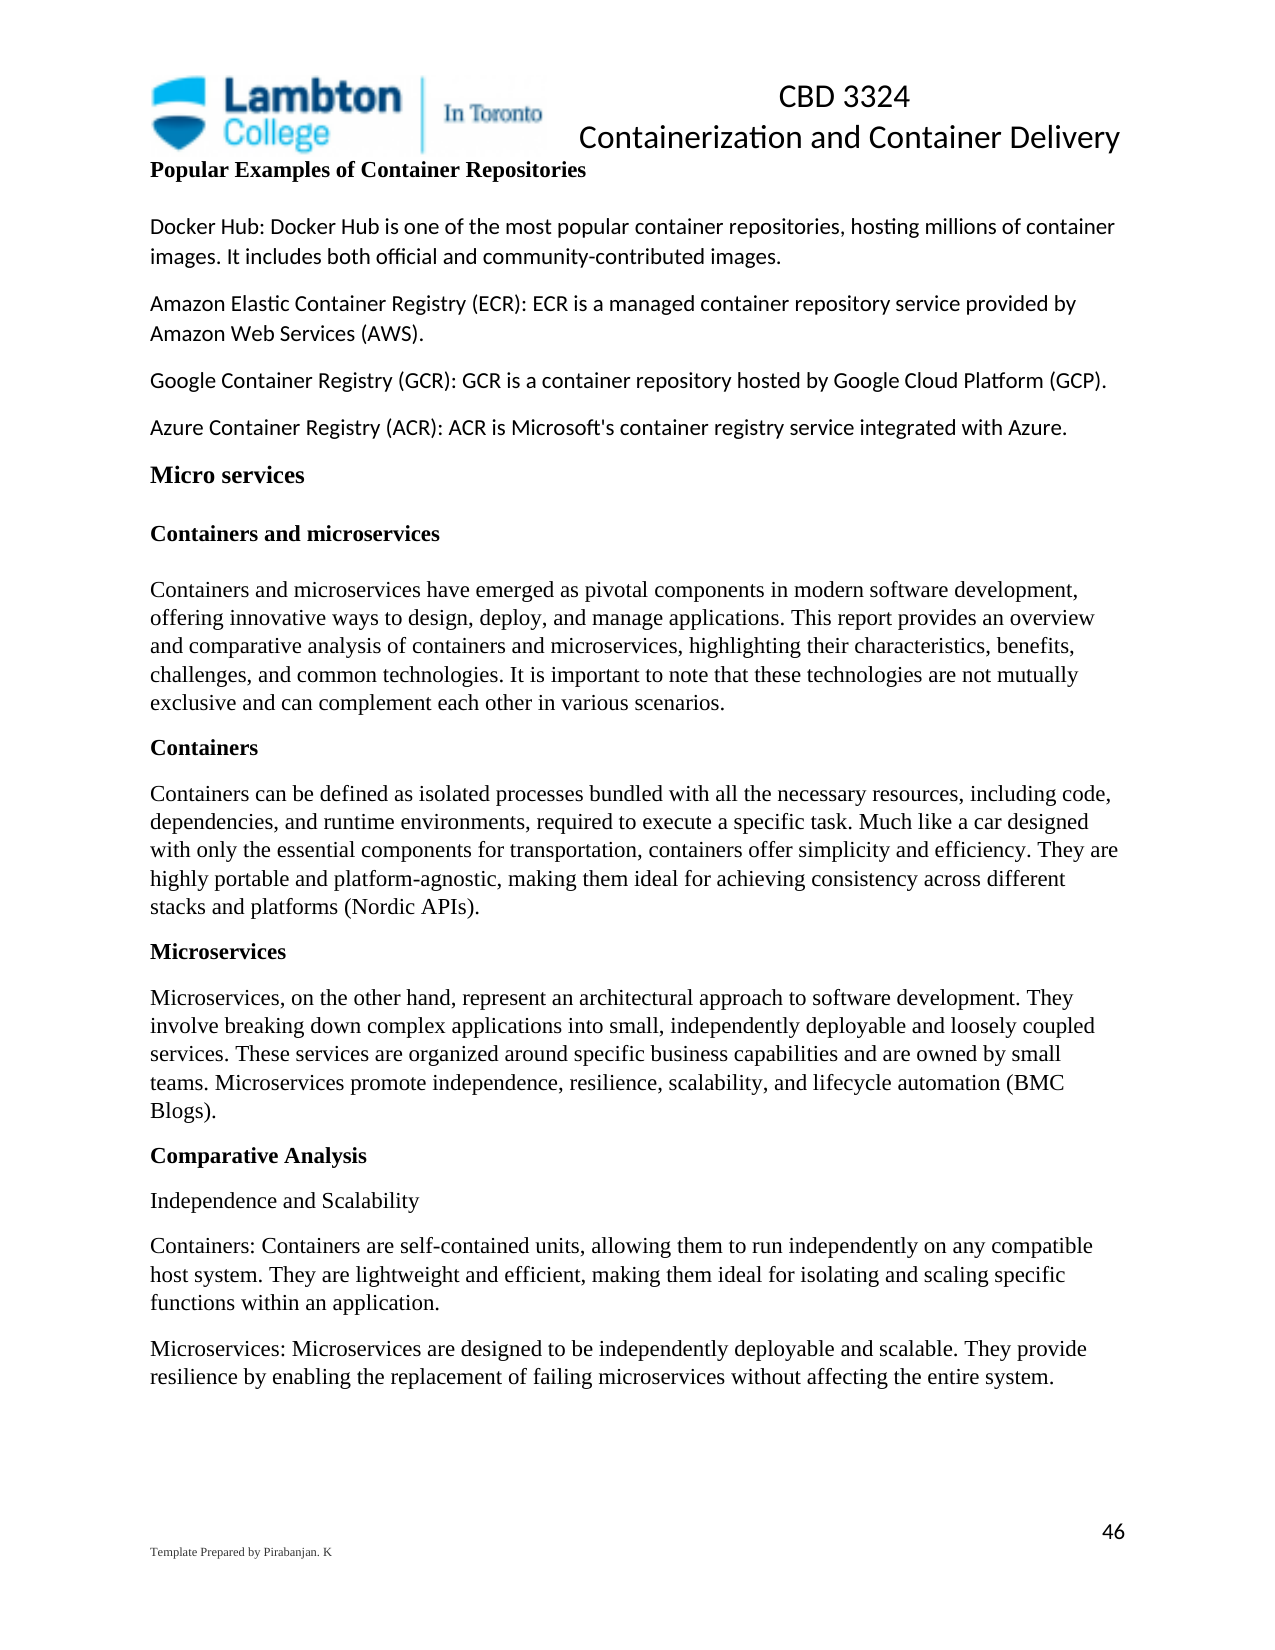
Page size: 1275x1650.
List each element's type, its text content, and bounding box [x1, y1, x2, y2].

subtitle Popular Examples of Container Repositories [150, 156, 1125, 183]
text Containers and microservices have emerged as pivotal components in modern software development, offering innovative ways to design, deploy, and manage applications. This report provides an overview and comparative analysis of containers and microservices, highlighting their characteristics, benefits, challenges, and common technologies. It is important to note that these technologies are not mutually exclusive and can complement each other in various scenarios. [150, 576, 1125, 716]
text Amazon Elastic Container Registry (ECR): ECR is a managed container repository service provided by Amazon Web Services (AWS). [150, 289, 1125, 347]
text Comparative Analysis [150, 1142, 1125, 1169]
text Google Container Registry (GCR): GCR is a container repository hosted by Google Cloud Platform (GCP). [150, 366, 1125, 394]
text Microservices, on the other hand, represent an architectural approach to software development. They involve breaking down complex applications into small, independently deployable and loosely coupled services. These services are organized around specific business capabilities and are owned by small teams. Microservices promote independence, resilience, scalability, and lifecycle automation (BMC Blogs). [150, 983, 1125, 1124]
text Docker Hub: Docker Hub is one of the most popular container repositories, hosting millions of container images. It includes both official and community-contributed images. [150, 212, 1125, 270]
text Containers: Containers are self-contained units, allowing them to run independently on any compatible host system. They are lightweight and efficient, making them ideal for isolating and scaling specific functions within an application. [150, 1233, 1125, 1316]
text Microservices [150, 938, 1125, 965]
text Independence and Scalability [150, 1187, 1125, 1214]
subtitle Micro services [150, 460, 1125, 489]
text Containers [150, 734, 1125, 761]
text Microservices: Microservices are designed to be independently deployable and scalable. They provide resilience by enabling the replacement of failing microservices without affecting the entire system. [150, 1334, 1125, 1389]
picture [150, 75, 547, 156]
text Containers can be defined as isolated processes bundled with all the necessary resources, including code, dependencies, and runtime environments, required to execute a specific task. Much like a car designed with only the essential components for transportation, containers offer simplicity and efficiency. They are highly portable and platform-agnostic, making them ideal for achieving consistency across different stacks and platforms (Nordic APIs). [150, 779, 1125, 920]
subtitle Containers and microservices [150, 520, 1125, 546]
text Azure Container Registry (ACR): ACR is Microsoft's container registry service integrated with Azure. [150, 413, 1125, 441]
